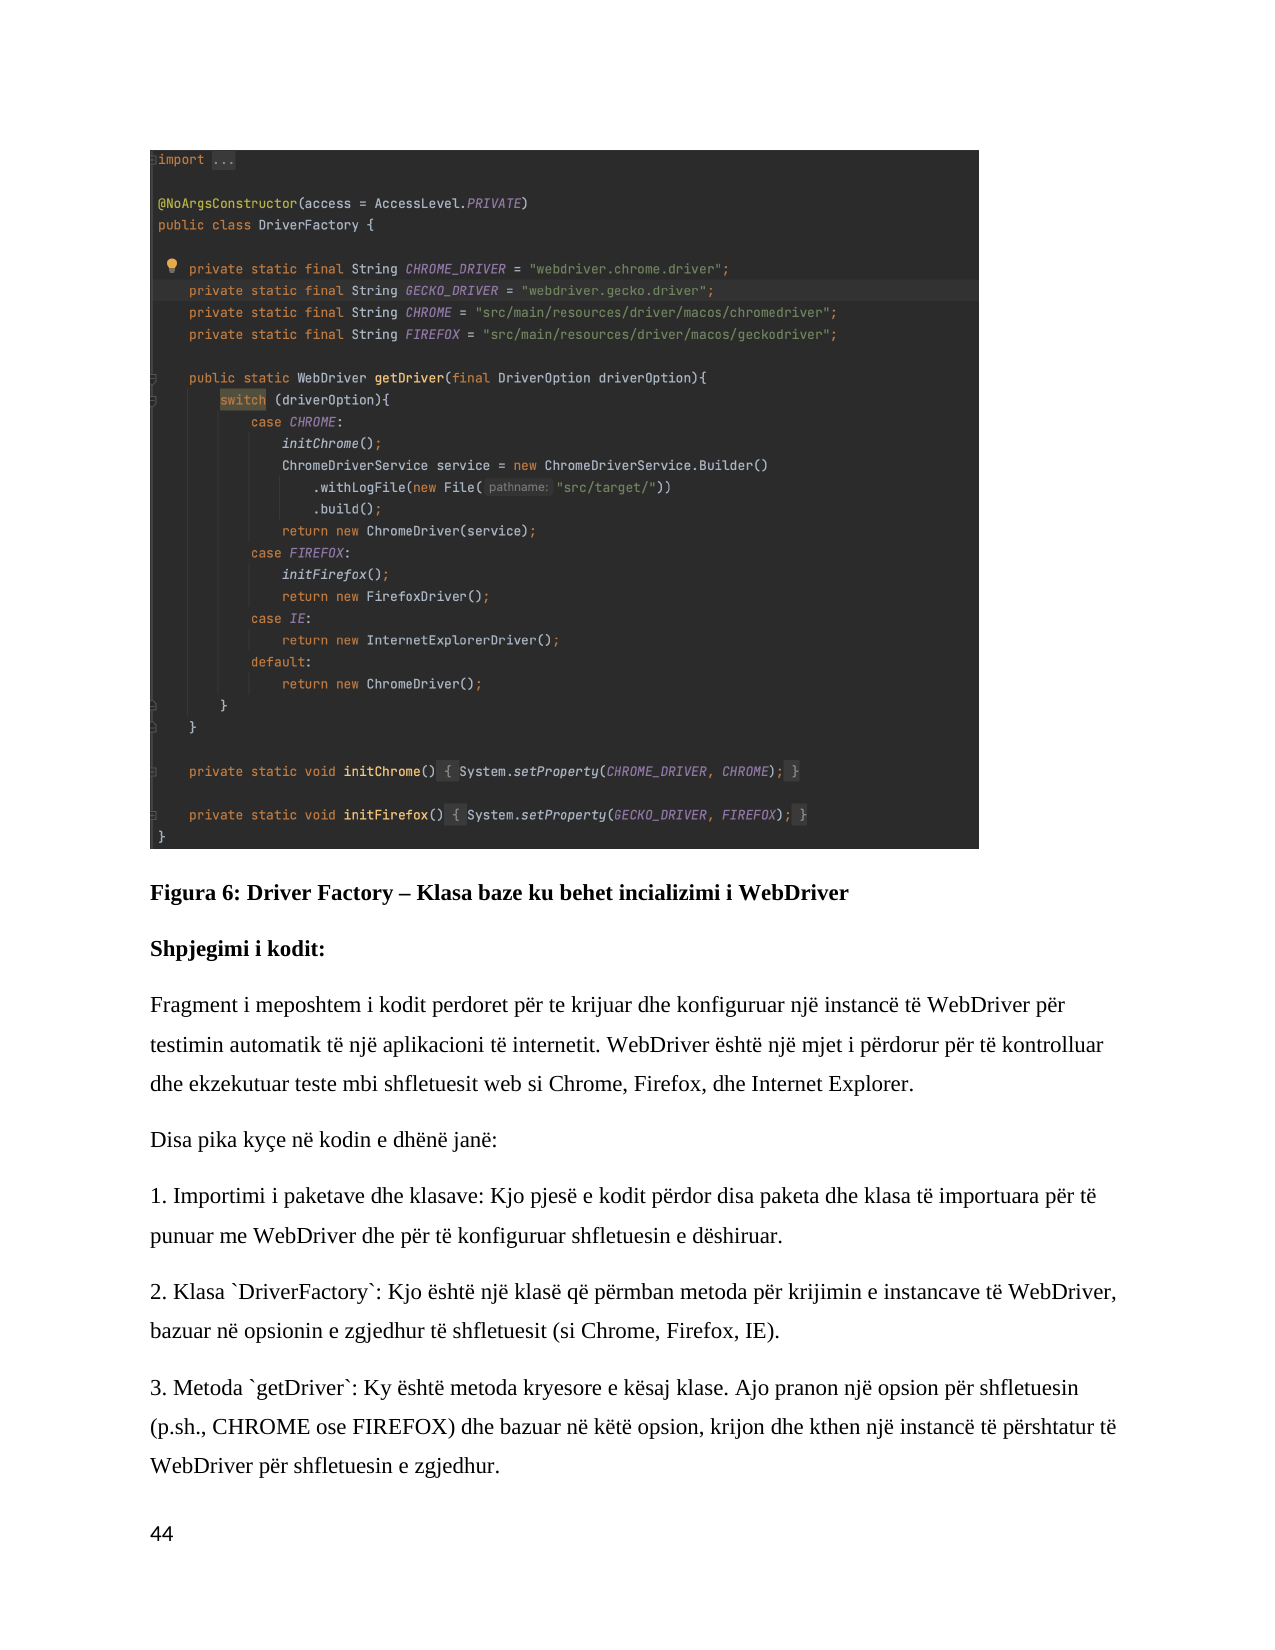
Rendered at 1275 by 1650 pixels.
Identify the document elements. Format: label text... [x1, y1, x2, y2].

text Figura 6: Driver Factory – Klasa baze ku behet incializimi i WebDriver [150, 879, 1125, 905]
picture [150, 150, 979, 849]
text Shpjegimi i kodit: [150, 935, 1125, 961]
text 3. Metoda `getDriver`: Ky është metoda kryesore e kësaj klase. Ajo pranon një opsion për shfletuesin (p.sh., CHROME ose FIREFOX) dhe bazuar në këtë opsion, krijon dhe kthen një instancë të përshtatur të WebDriver për shfletuesin e zgjedhur. [150, 1374, 1125, 1479]
text Fragment i meposhtem i kodit perdoret për te krijuar dhe konfiguruar një instancë të WebDriver për testimin automatik të një aplikacioni të internetit. WebDriver është një mjet i përdorur për të kontrolluar dhe ekzekutuar teste mbi shfletuesit web si Chrome, Firefox, dhe Internet Explorer. [150, 991, 1125, 1096]
text 2. Klasa `DriverFactory`: Kjo është një klasë që përmban metoda për krijimin e instancave të WebDriver, bazuar në opsionin e zgjedhur të shfletuesit (si Chrome, Firefox, IE). [150, 1278, 1125, 1344]
text 1. Importimi i paketave dhe klasave: Kjo pjesë e kodit përdor disa paketa dhe klasa të importuara për të punuar me WebDriver dhe për të konfiguruar shfletuesin e dëshiruar. [150, 1182, 1125, 1248]
text Disa pika kyçe në kodin e dhënë janë: [150, 1126, 1125, 1153]
